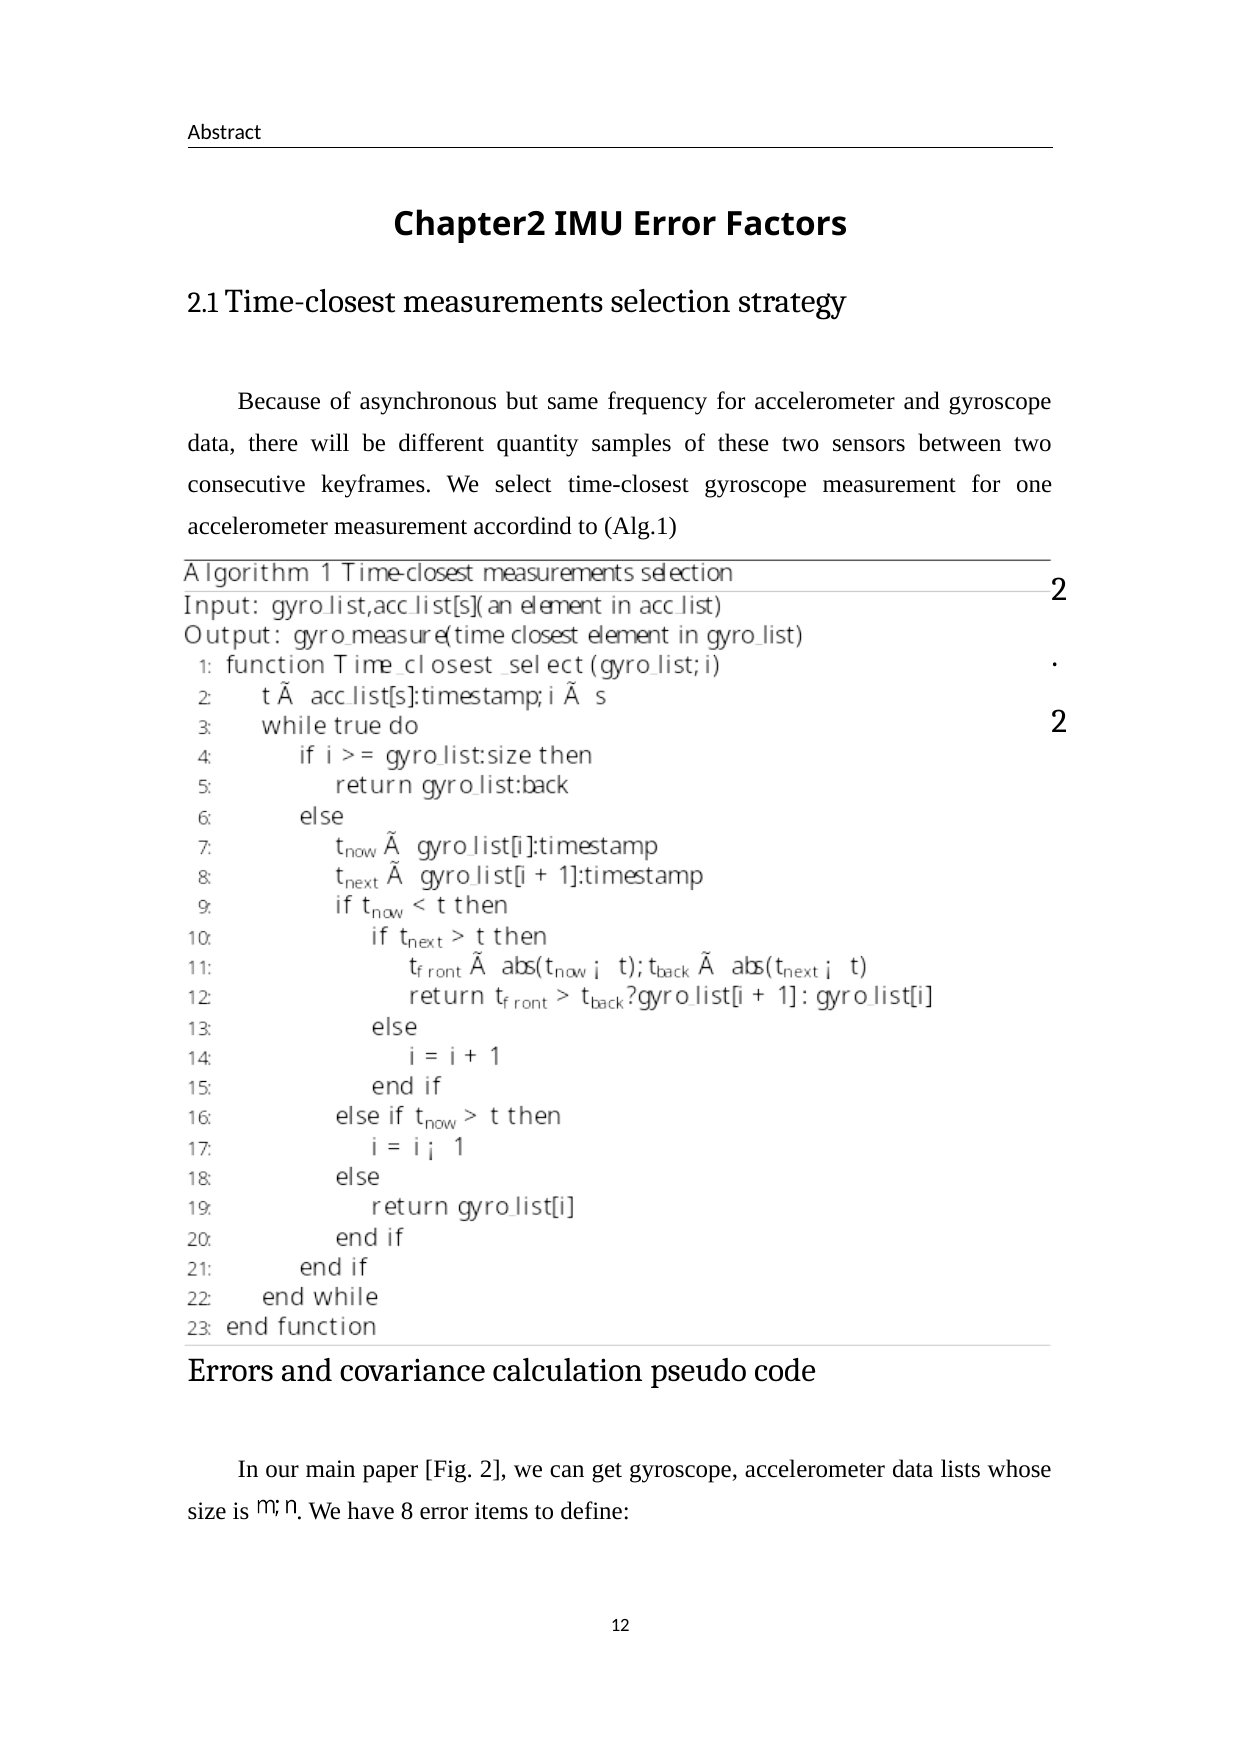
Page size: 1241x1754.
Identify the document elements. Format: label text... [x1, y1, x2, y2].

subtitle 2.2 Errors and covariance calculation pseudo code [187, 570, 1053, 1389]
text In our main paper [Fig. 2], we can get gyroscope, accelerometer data lists whose size is . We have 8 error items to define: [187, 1444, 1053, 1528]
subtitle Chapter2 IMU Error Factors [187, 200, 1053, 245]
text Because of asynchronous but same frequency for accelerometer and gyroscope data, there will be different quantity samples of these two sensors between two consecutive keyframes. We select time-closest gyroscope measurement for one accelerometer measurement accordind to (Alg.1) [187, 376, 1053, 543]
subtitle 2.1 Time-closest measurements selection strategy [187, 283, 1053, 321]
